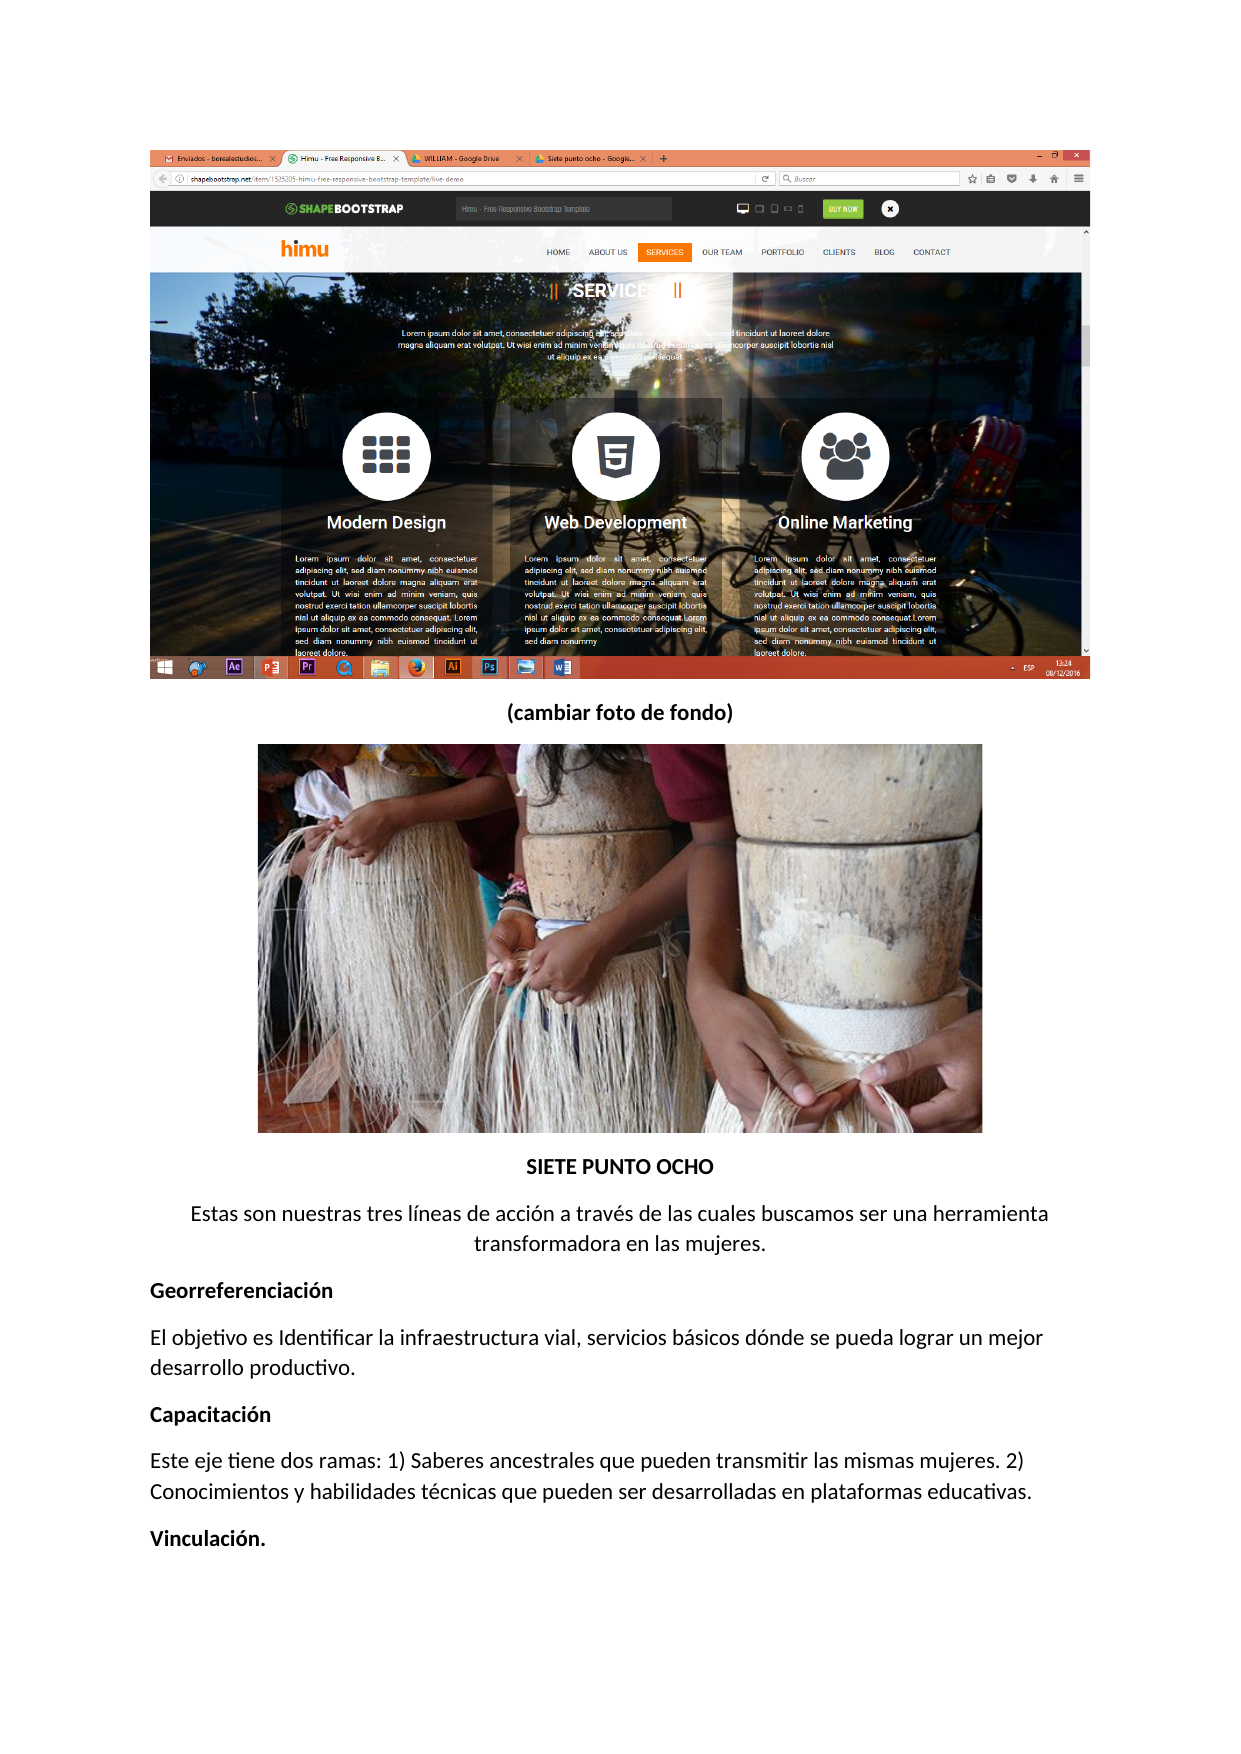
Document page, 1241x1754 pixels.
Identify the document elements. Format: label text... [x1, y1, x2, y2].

text (cambiar foto de fondo) [150, 698, 1090, 726]
text El objetivo es Identificar la infraestructura vial, servicios básicos dónde se pueda lograr un mejor desarrollo productivo. [150, 1323, 1090, 1381]
text Capacitación [150, 1400, 1090, 1428]
text SIETE PUNTO OCHO [150, 1152, 1090, 1180]
text Georreferenciación [150, 1276, 1090, 1304]
text Vinculación. [150, 1524, 1090, 1552]
picture [257, 744, 983, 1133]
text Este eje tiene dos ramas: 1) Saberes ancestrales que pueden transmitir las mismas mujeres. 2) Conocimientos y habilidades técnicas que pueden ser desarrolladas en plataformas educativas. [150, 1447, 1090, 1505]
picture [150, 150, 1091, 679]
text Estas son nuestras tres líneas de acción a través de las cuales buscamos ser una herramienta transformadora en las mujeres. [150, 1199, 1090, 1257]
